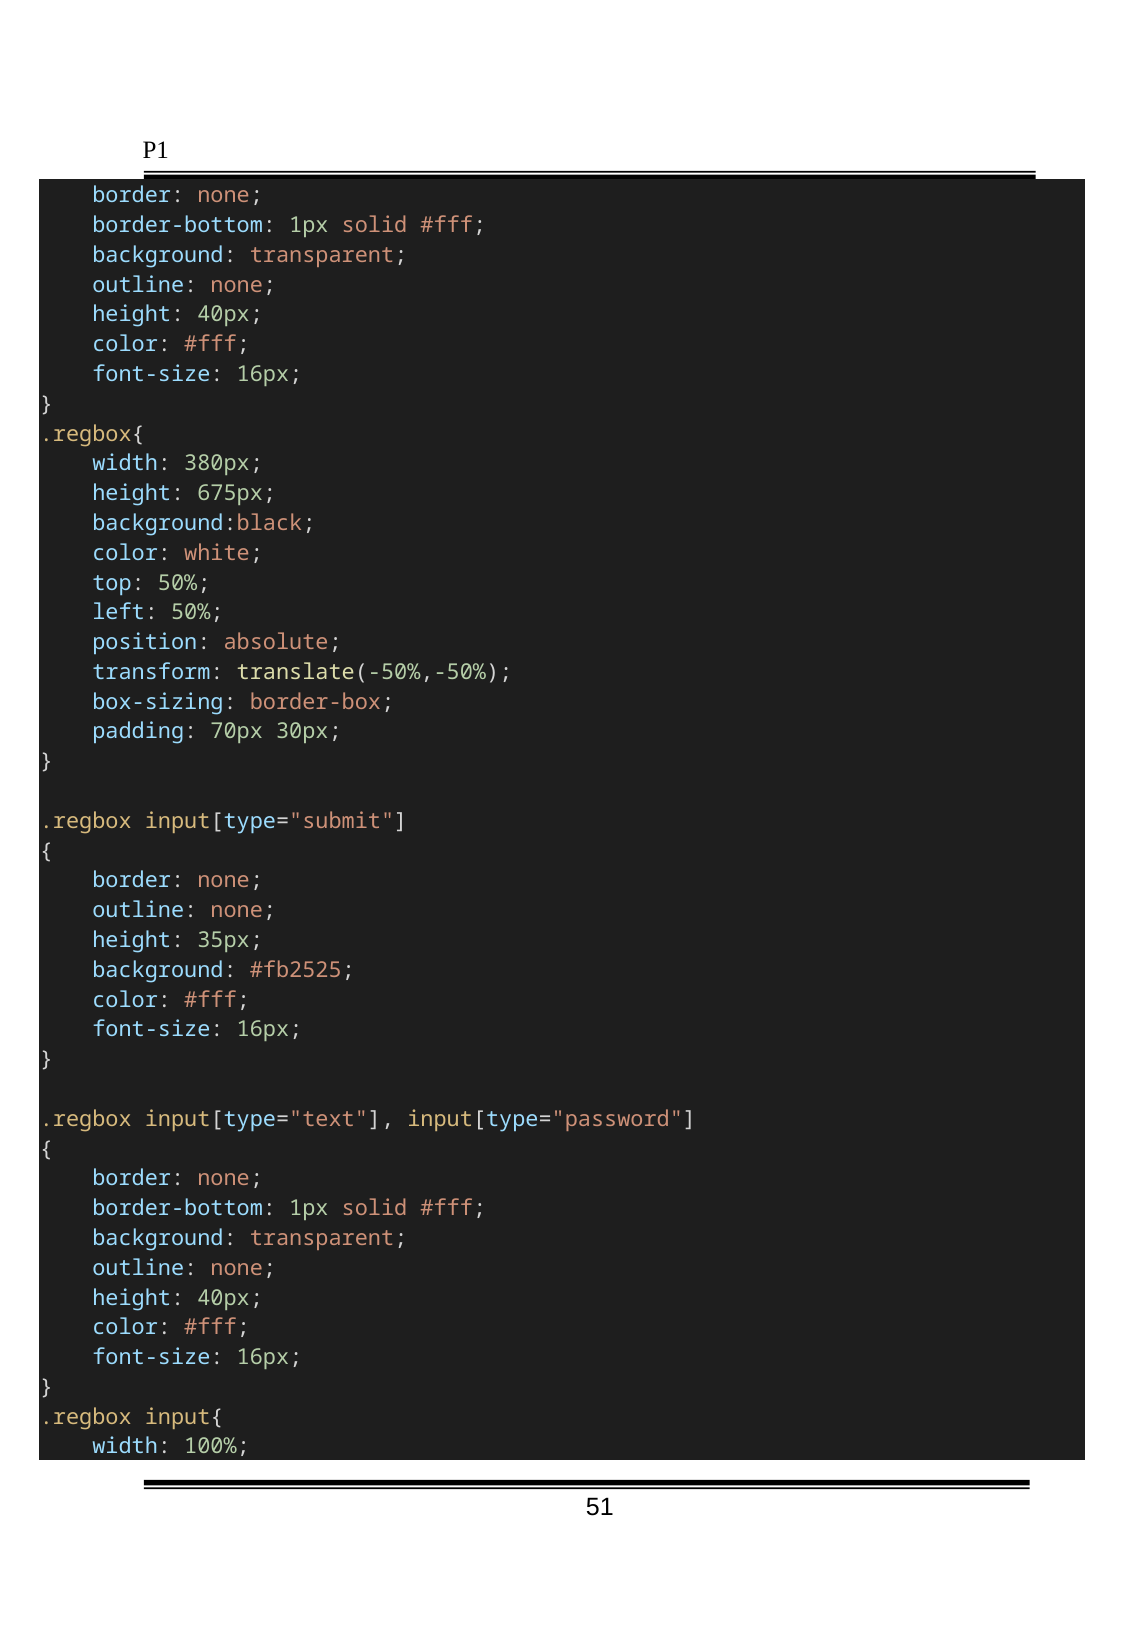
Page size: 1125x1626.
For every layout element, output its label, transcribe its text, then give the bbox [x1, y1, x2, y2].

text outline: none; [39, 894, 1085, 924]
text .regbox input{ [39, 1401, 1085, 1430]
text color: #fff; [39, 328, 1085, 358]
text outline: none; [39, 1252, 1085, 1281]
text border: none; [39, 1162, 1085, 1192]
text border-bottom: 1px solid #fff; [39, 1192, 1085, 1222]
text .regbox input[type="text"], input[type="password"] [39, 1103, 1085, 1132]
text width: 100%; [39, 1430, 1085, 1460]
text border: none; [39, 864, 1085, 894]
text height: 35px; [39, 924, 1085, 954]
text } [39, 745, 1085, 775]
text border-bottom: 1px solid #fff; [39, 209, 1085, 239]
text top: 50%; [39, 566, 1085, 596]
text border: none; [39, 179, 1085, 209]
text height: 40px; [39, 1281, 1085, 1311]
text box-sizing: border-box; [39, 686, 1085, 715]
text { [39, 834, 1085, 864]
text color: #fff; [39, 1311, 1085, 1341]
text } [39, 1043, 1085, 1073]
text padding: 70px 30px; [39, 715, 1085, 745]
text height: 675px; [39, 477, 1085, 507]
text font-size: 16px; [39, 1013, 1085, 1043]
text background: transparent; [39, 1222, 1085, 1252]
text color: white; [39, 537, 1085, 566]
text } [39, 388, 1085, 417]
text transform: translate(-50%,-50%); [39, 656, 1085, 686]
text height: 40px; [39, 298, 1085, 328]
text .regbox input[type="submit"] [39, 805, 1085, 834]
text outline: none; [39, 268, 1085, 298]
text font-size: 16px; [39, 1341, 1085, 1371]
text background: #fb2525; [39, 954, 1085, 983]
text background: transparent; [39, 239, 1085, 268]
text { [39, 1132, 1085, 1162]
text font-size: 16px; [39, 358, 1085, 388]
text color: #fff; [39, 983, 1085, 1013]
text left: 50%; [39, 596, 1085, 626]
text background:black; [39, 507, 1085, 537]
text position: absolute; [39, 626, 1085, 656]
text width: 380px; [39, 447, 1085, 477]
text } [39, 1371, 1085, 1401]
text .regbox{ [39, 417, 1085, 447]
